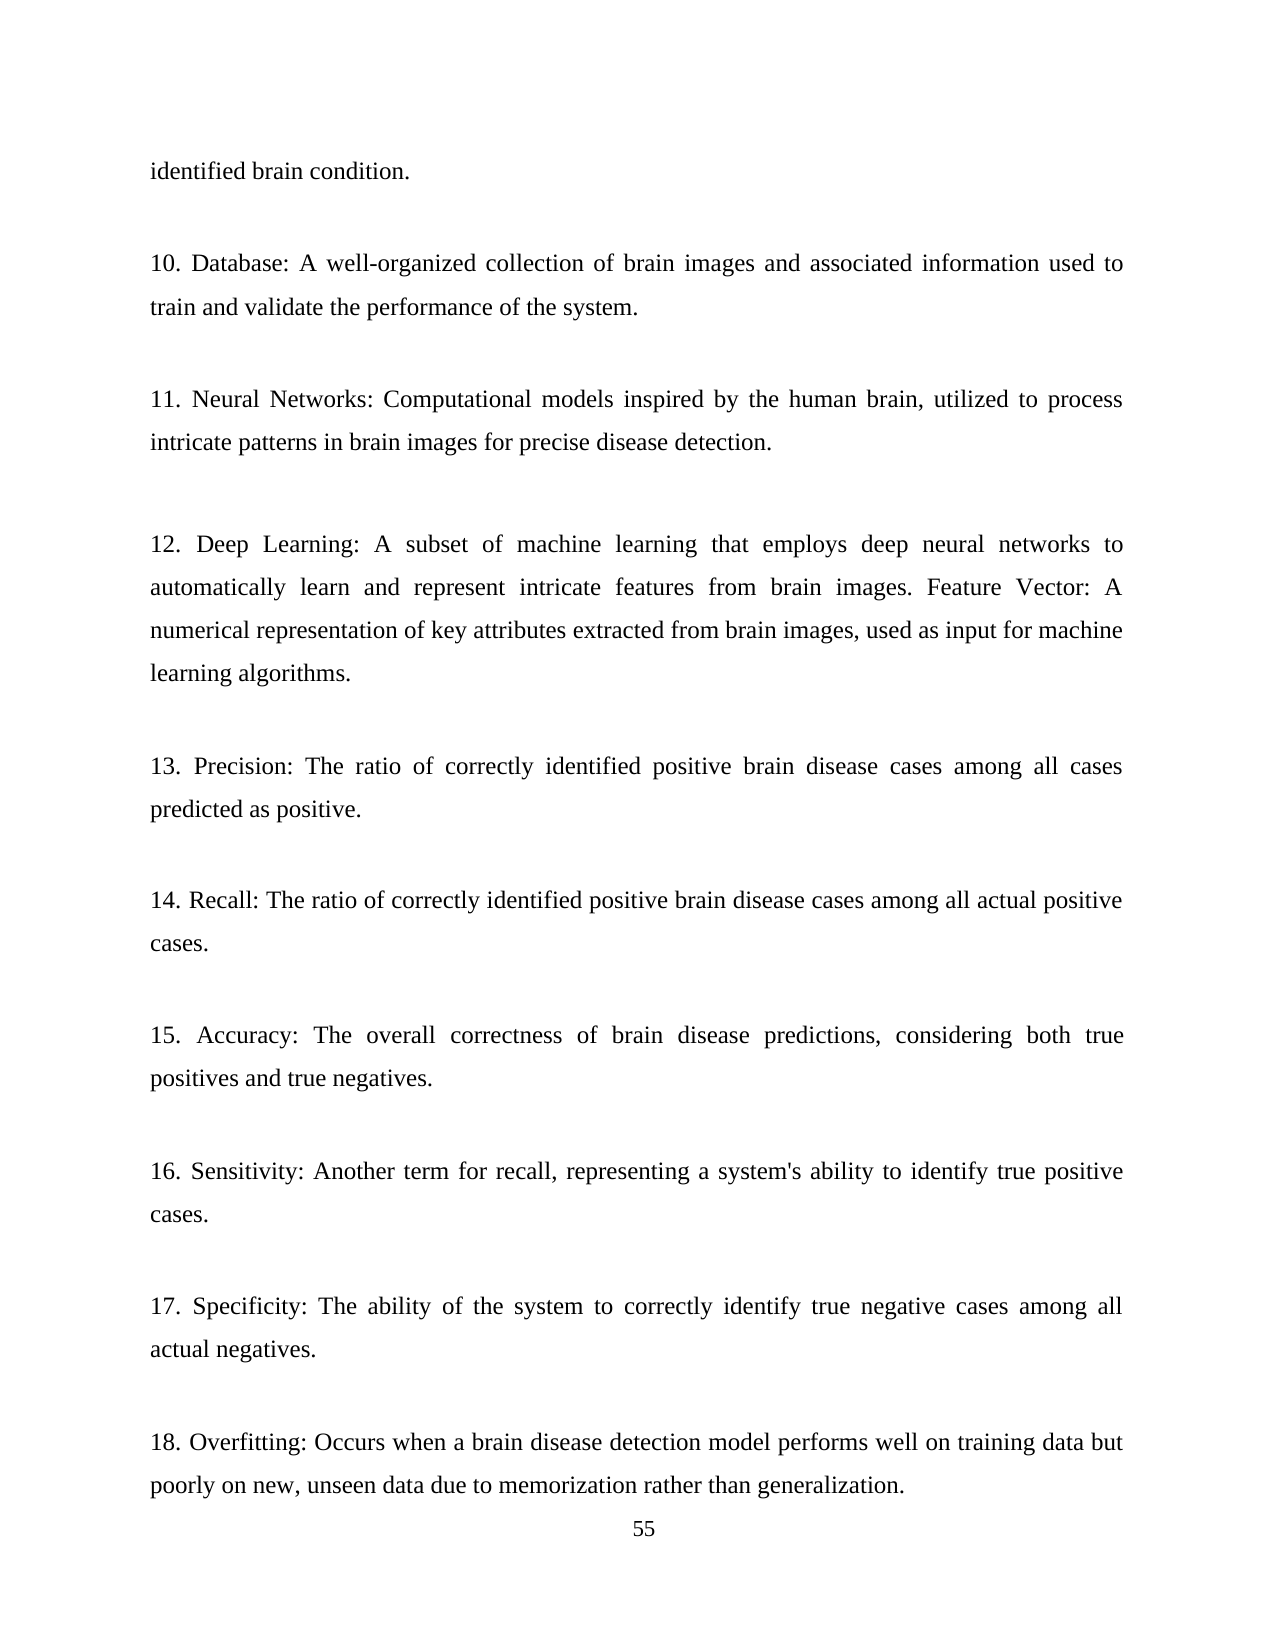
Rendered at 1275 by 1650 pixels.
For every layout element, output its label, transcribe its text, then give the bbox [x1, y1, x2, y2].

list Accuracy: The overall correctness of brain disease predictions, considering both true positives and true negatives. [150, 1020, 1125, 1092]
list Database: A well-organized collection of brain images and associated information used to train and validate the performance of the system. [150, 248, 1125, 320]
list Precision: The ratio of correctly identified positive brain disease cases among all cases predicted as positive. [150, 751, 1124, 823]
list Recall: The ratio of correctly identified positive brain disease cases among all actual positive cases. [150, 885, 1124, 957]
list Specificity: The ability of the system to correctly identify true negative cases among all actual negatives. [150, 1291, 1124, 1363]
list Neural Networks: Computational models inspired by the human brain, utilized to process intricate patterns in brain images for precise disease detection. [150, 384, 1124, 456]
list Deep Learning: A subset of machine learning that employs deep neural networks to automatically learn and represent intricate features from brain images. Feature Vector: A numerical representation of key attributes extracted from brain images, used as input for machine learning algorithms. [150, 529, 1124, 687]
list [150, 156, 1124, 185]
list Overfitting: Occurs when a brain disease detection model performs well on training data but poorly on new, unseen data due to memorization rather than generalization. [150, 1427, 1124, 1498]
list Sensitivity: Another term for recall, representing a system's ability to identify true positive cases. [150, 1156, 1125, 1228]
